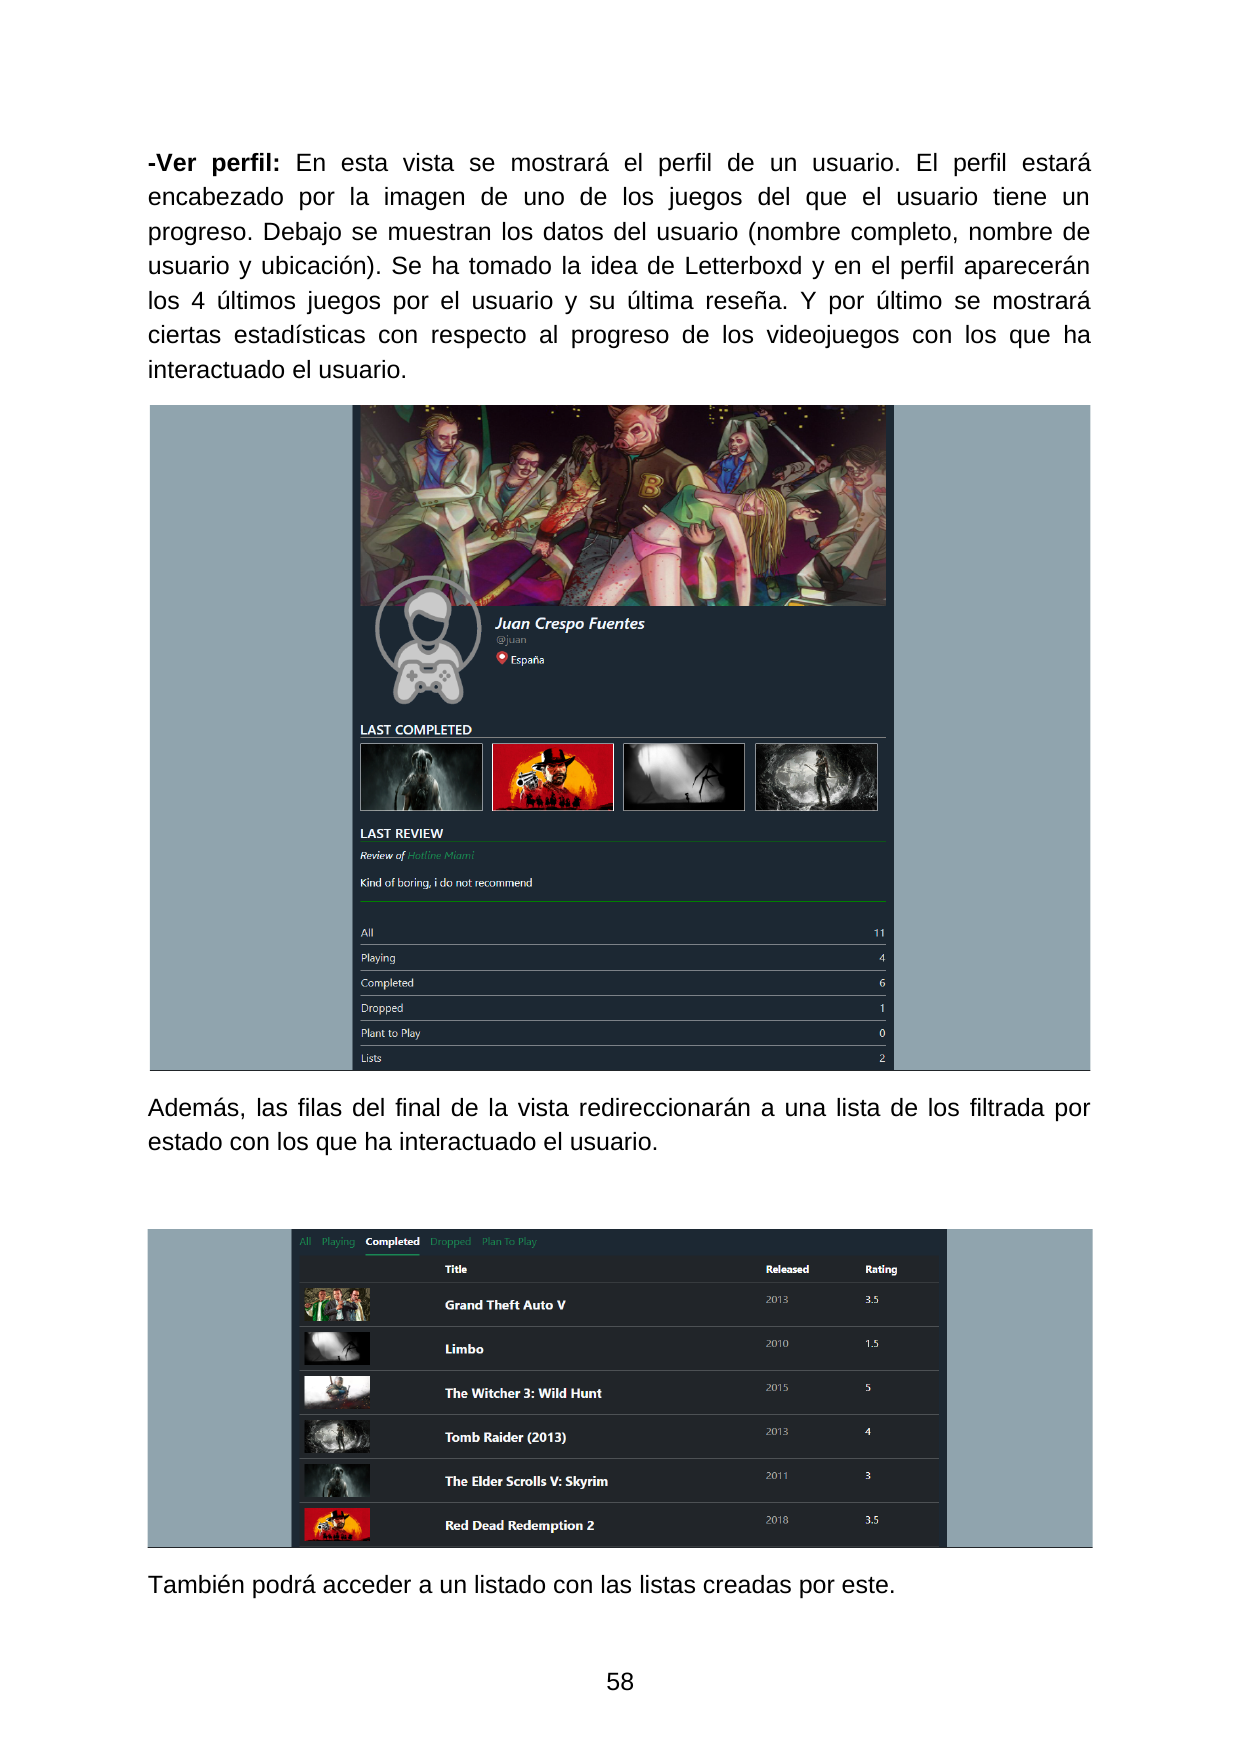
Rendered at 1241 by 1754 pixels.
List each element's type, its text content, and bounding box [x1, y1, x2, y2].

picture [147, 1229, 1093, 1548]
text Además, las filas del final de la vista redireccionarán a una lista de los filtrada por estado con los que ha interactuado el usuario. [148, 1093, 1092, 1156]
text También podrá acceder a un listado con las listas creadas por este. [148, 1569, 1092, 1598]
picture [149, 405, 1091, 1071]
text -Ver perfil: En esta vista se mostrará el perfil de un usuario. El perfil estará encabezado por la imagen de uno de los juegos del que el usuario tiene un progreso. Debajo se muestran los datos del usuario (nombre completo, nombre de usuario y ubicación). Se ha tomado la idea de Letterboxd y en el perfil aparecerán los 4 últimos juegos por el usuario y su última reseña. Y por último se mostrará ciertas estadísticas con respecto al progreso de los videojuegos con los que ha interactuado el usuario. [148, 148, 1092, 383]
